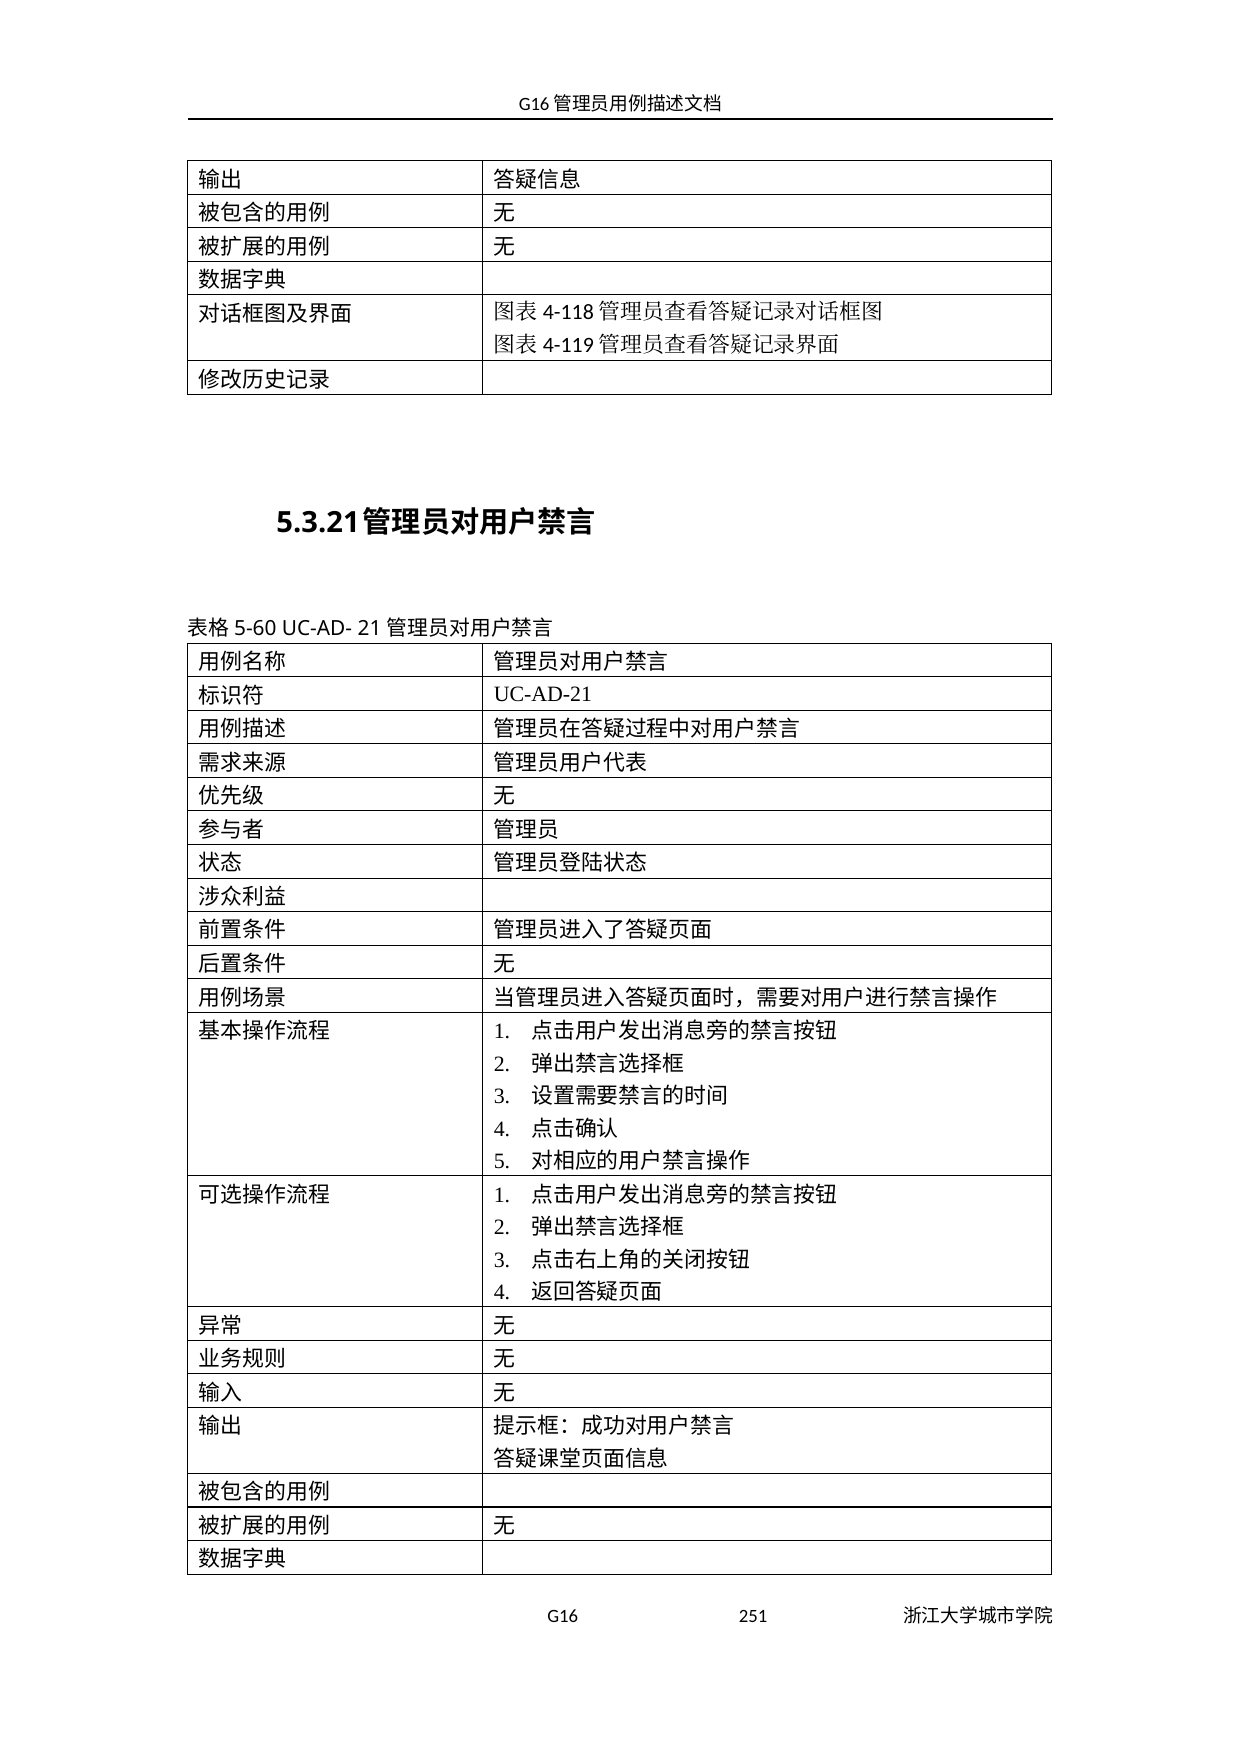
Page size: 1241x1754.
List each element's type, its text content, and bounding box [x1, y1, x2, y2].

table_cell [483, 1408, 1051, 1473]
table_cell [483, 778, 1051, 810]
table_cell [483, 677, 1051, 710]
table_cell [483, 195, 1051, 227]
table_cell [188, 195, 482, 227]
subtitle 管理员对用户禁言 [276, 487, 1053, 552]
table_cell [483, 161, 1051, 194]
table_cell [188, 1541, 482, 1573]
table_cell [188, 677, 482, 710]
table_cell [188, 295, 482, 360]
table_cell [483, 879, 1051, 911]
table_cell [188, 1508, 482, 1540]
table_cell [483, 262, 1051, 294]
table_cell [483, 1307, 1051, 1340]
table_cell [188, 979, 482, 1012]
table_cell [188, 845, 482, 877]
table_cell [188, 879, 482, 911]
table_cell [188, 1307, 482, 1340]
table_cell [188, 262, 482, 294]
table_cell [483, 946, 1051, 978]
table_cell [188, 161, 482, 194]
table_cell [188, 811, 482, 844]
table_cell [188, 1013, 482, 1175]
text 表格 5-60 UC-AD- 21 管理员对用户禁言 [187, 610, 1053, 643]
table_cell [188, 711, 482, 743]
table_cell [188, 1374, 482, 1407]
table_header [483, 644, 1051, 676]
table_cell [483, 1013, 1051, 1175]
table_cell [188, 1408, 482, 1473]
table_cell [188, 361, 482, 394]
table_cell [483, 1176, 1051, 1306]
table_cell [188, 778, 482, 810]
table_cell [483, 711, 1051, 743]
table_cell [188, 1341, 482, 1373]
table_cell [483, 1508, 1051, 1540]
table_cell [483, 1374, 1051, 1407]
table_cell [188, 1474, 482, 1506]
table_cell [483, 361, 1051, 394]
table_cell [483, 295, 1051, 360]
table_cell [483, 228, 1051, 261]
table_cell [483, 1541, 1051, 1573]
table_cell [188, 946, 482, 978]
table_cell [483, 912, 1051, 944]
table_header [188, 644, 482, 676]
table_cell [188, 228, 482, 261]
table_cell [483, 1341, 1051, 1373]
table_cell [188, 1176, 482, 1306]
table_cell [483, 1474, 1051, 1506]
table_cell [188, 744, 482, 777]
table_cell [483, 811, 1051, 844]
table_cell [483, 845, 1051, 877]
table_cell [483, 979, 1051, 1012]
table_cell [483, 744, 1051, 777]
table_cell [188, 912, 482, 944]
